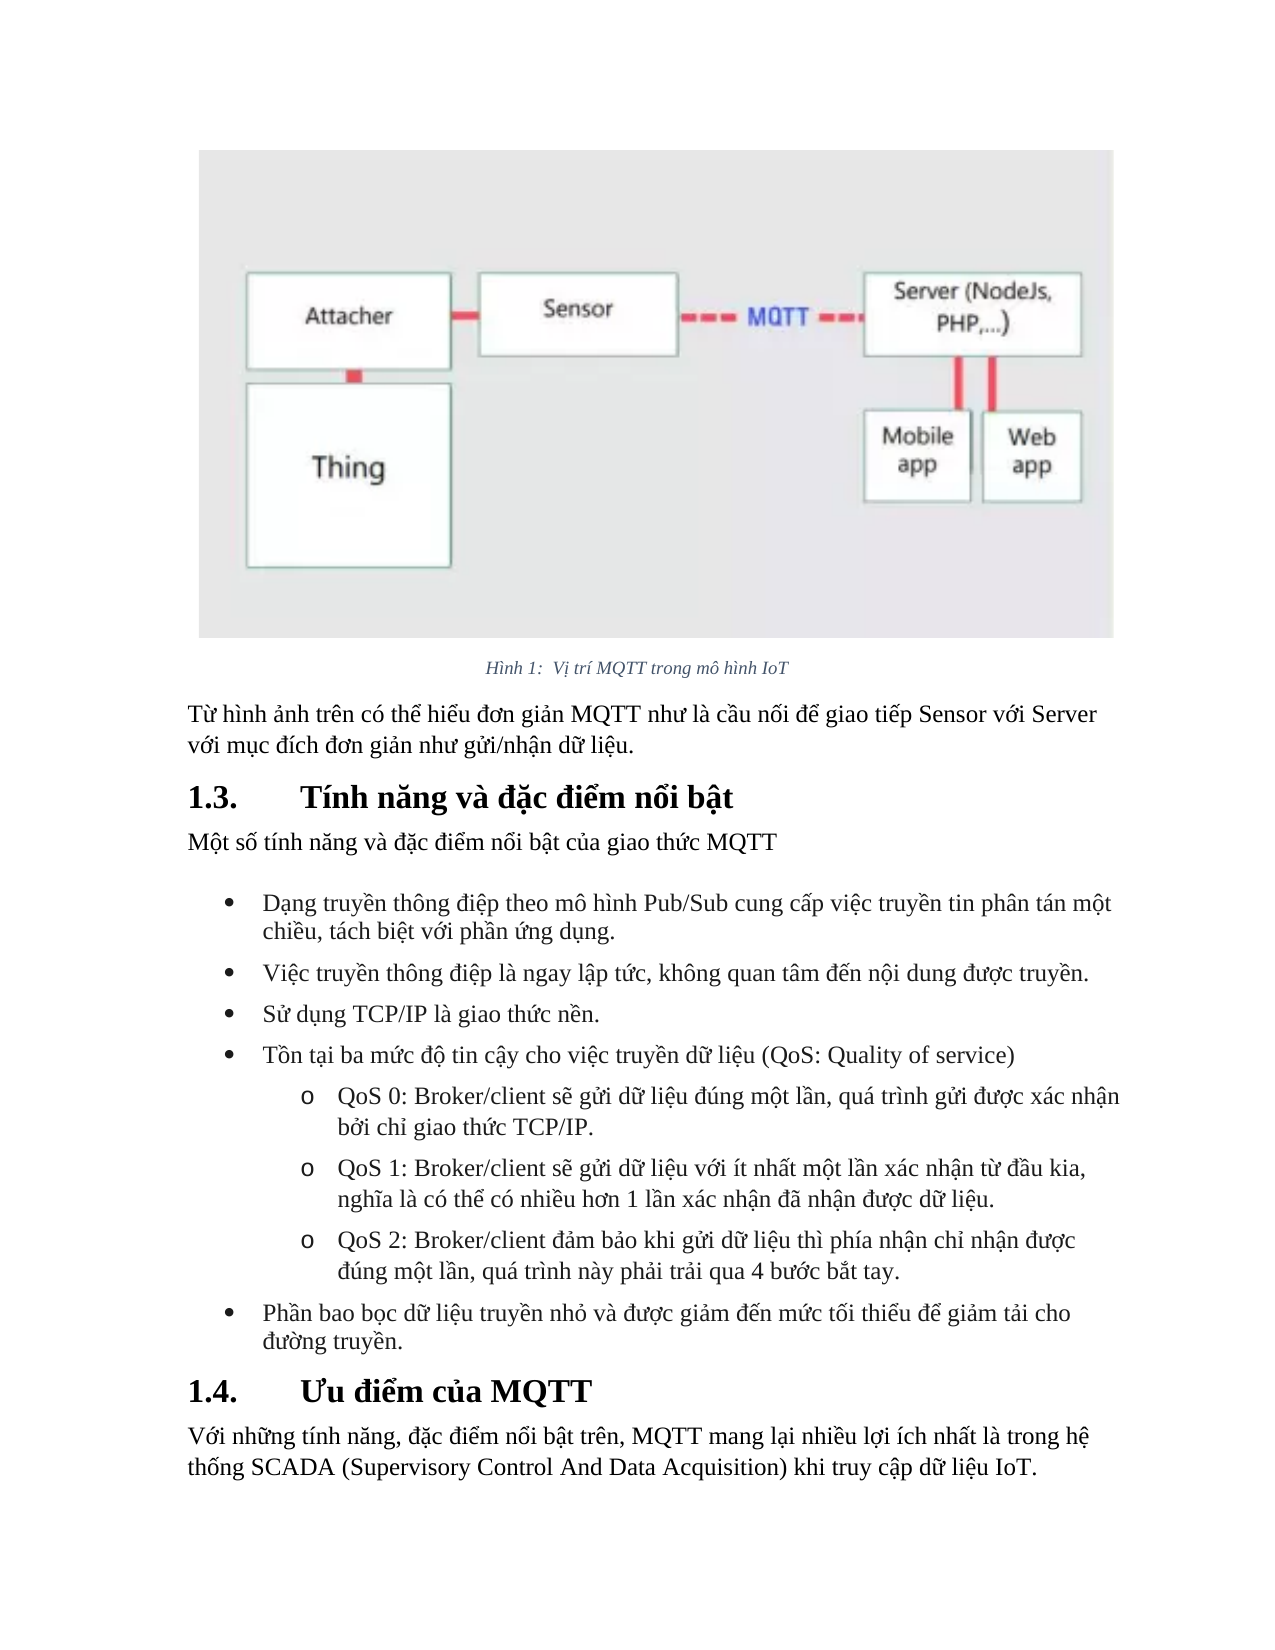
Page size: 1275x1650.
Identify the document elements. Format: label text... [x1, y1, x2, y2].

text Một số tính năng và đặc điểm nổi bật của giao thức MQTT [187, 827, 1125, 856]
picture [198, 150, 1114, 638]
text Hình 1: Vị trí MQTT trong mô hình IoT [150, 657, 1125, 678]
subtitle Tính năng và đặc điểm nổi bật [187, 778, 1125, 816]
list QoS 1: Broker/client sẽ gửi dữ liệu với ít nhất một lần xác nhận từ đầu kia, nghĩa là có thể có nhiều hơn 1 lần xác nhận đã nhận được dữ liệu. [300, 1153, 1125, 1213]
list Việc truyền thông điệp là ngay lập tức, không quan tâm đến nội dung được truyền. [225, 958, 1125, 986]
subtitle Ưu điểm của MQTT [187, 1372, 1125, 1410]
list Phần bao bọc dữ liệu truyền nhỏ và được giảm đến mức tối thiểu để giảm tải cho đường truyền. [225, 1298, 1125, 1355]
list Dạng truyền thông điệp theo mô hình Pub/Sub cung cấp việc truyền tin phân tán một chiều, tách biệt với phần ứng dụng. [225, 888, 1125, 945]
list Sử dụng TCP/IP là giao thức nền. [225, 999, 1125, 1028]
text Với những tính năng, đặc điểm nổi bật trên, MQTT mang lại nhiều lợi ích nhất là trong hệ thống SCADA (Supervisory Control And Data Acquisition) khi truy cập dữ liệu IoT. [187, 1421, 1125, 1481]
text Từ hình ảnh trên có thể hiểu đơn giản MQTT như là cầu nối để giao tiếp Sensor với Server với mục đích đơn giản như gửi/nhận dữ liệu. [187, 699, 1125, 759]
list Tồn tại ba mức độ tin cậy cho việc truyền dữ liệu (QoS: Quality of service) [225, 1040, 1125, 1069]
list QoS 0: Broker/client sẽ gửi dữ liệu đúng một lần, quá trình gửi được xác nhận bởi chỉ giao thức TCP/IP. [300, 1081, 1125, 1141]
list QoS 2: Broker/client đảm bảo khi gửi dữ liệu thì phía nhận chỉ nhận được đúng một lần, quá trình này phải trải qua 4 bước bắt tay. [300, 1226, 1125, 1285]
